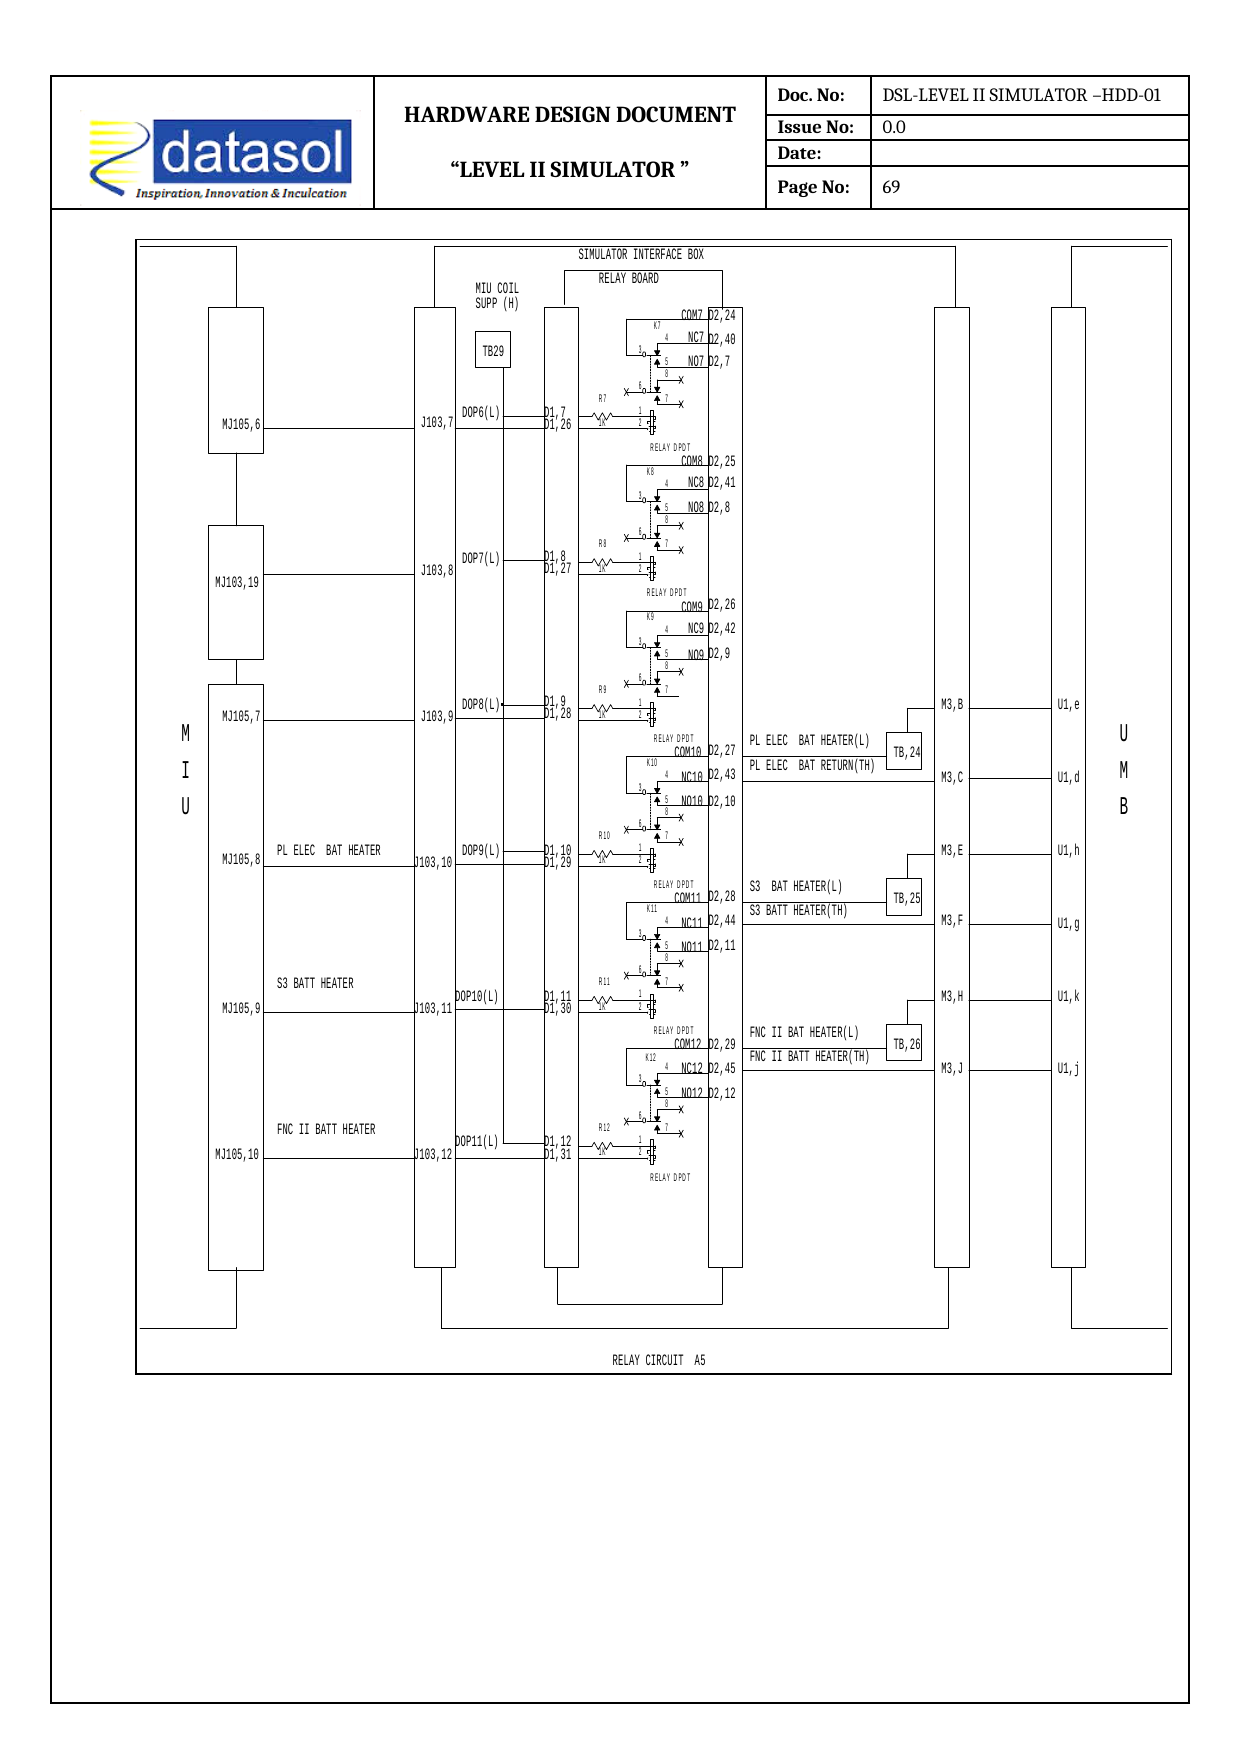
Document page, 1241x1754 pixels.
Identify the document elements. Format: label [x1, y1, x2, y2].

picture [80, 110, 361, 206]
